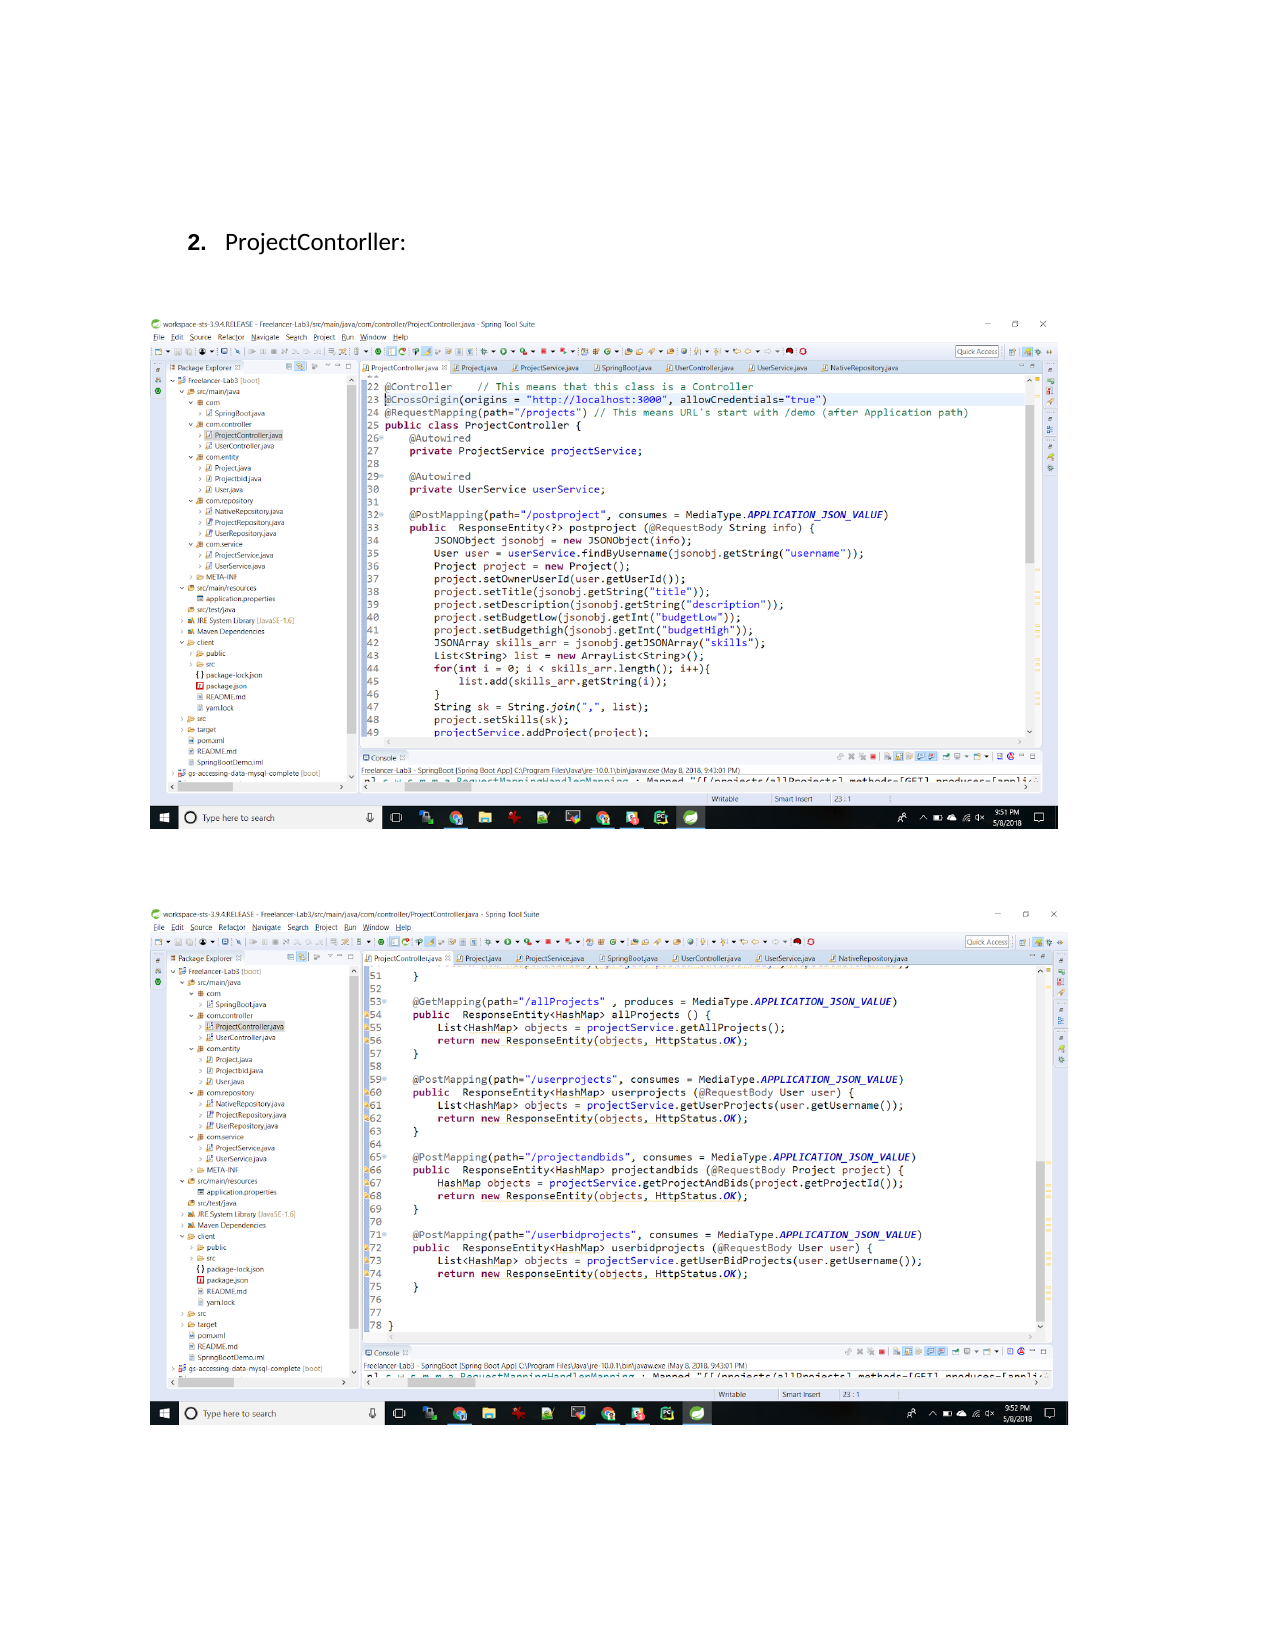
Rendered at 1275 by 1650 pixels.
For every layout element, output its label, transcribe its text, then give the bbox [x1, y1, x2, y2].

picture [150, 907, 1069, 1425]
list ProjectContorller: [187, 226, 1125, 256]
picture [150, 317, 1058, 829]
